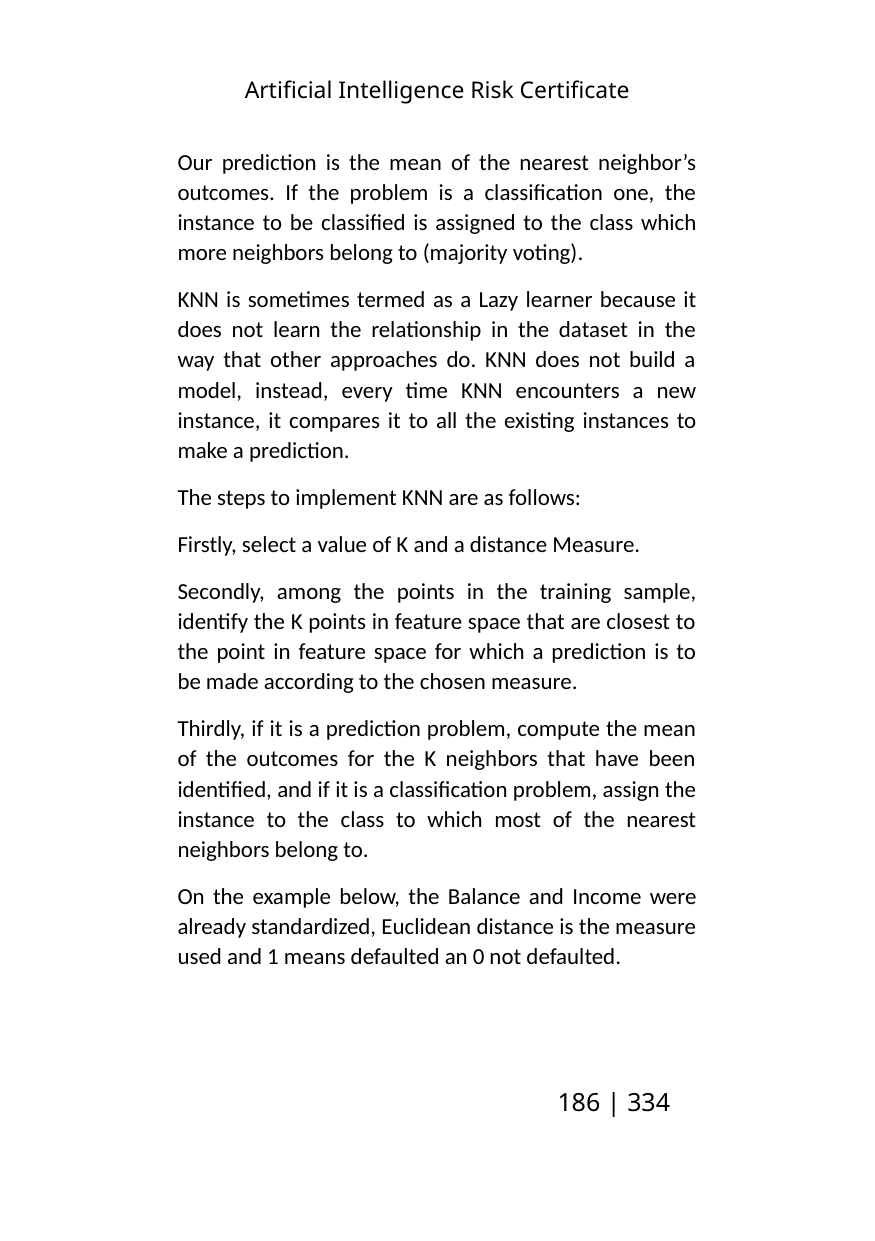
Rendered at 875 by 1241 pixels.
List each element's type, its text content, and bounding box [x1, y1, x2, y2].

text Secondly, among the points in the training sample, identify the K points in feature space that are closest to the point in feature space for which a prediction is to be made according to the chosen measure. [177, 577, 697, 695]
text The steps to implement KNN are as follows: [177, 483, 697, 511]
text KNN is sometimes termed as a Lazy learner because it does not learn the relationship in the dataset in the way that other approaches do. KNN does not build a model, instead, every time KNN encounters a new instance, it compares it to all the existing instances to make a prediction. [177, 285, 697, 464]
text Our prediction is the mean of the nearest neighbor’s outcomes. If the problem is a classification one, the instance to be classified is assigned to the class which more neighbors belong to (majority voting). [177, 148, 697, 266]
text On the example below, the Balance and Income were already standardized, Euclidean distance is the measure used and 1 means defaulted an 0 not defaulted. [177, 882, 697, 970]
text Firstly, select a value of K and a distance Measure. [177, 530, 697, 558]
text Thirdly, if it is a prediction problem, compute the mean of the outcomes for the K neighbors that have been identified, and if it is a classification problem, assign the instance to the class to which most of the nearest neighbors belong to. [177, 714, 697, 863]
